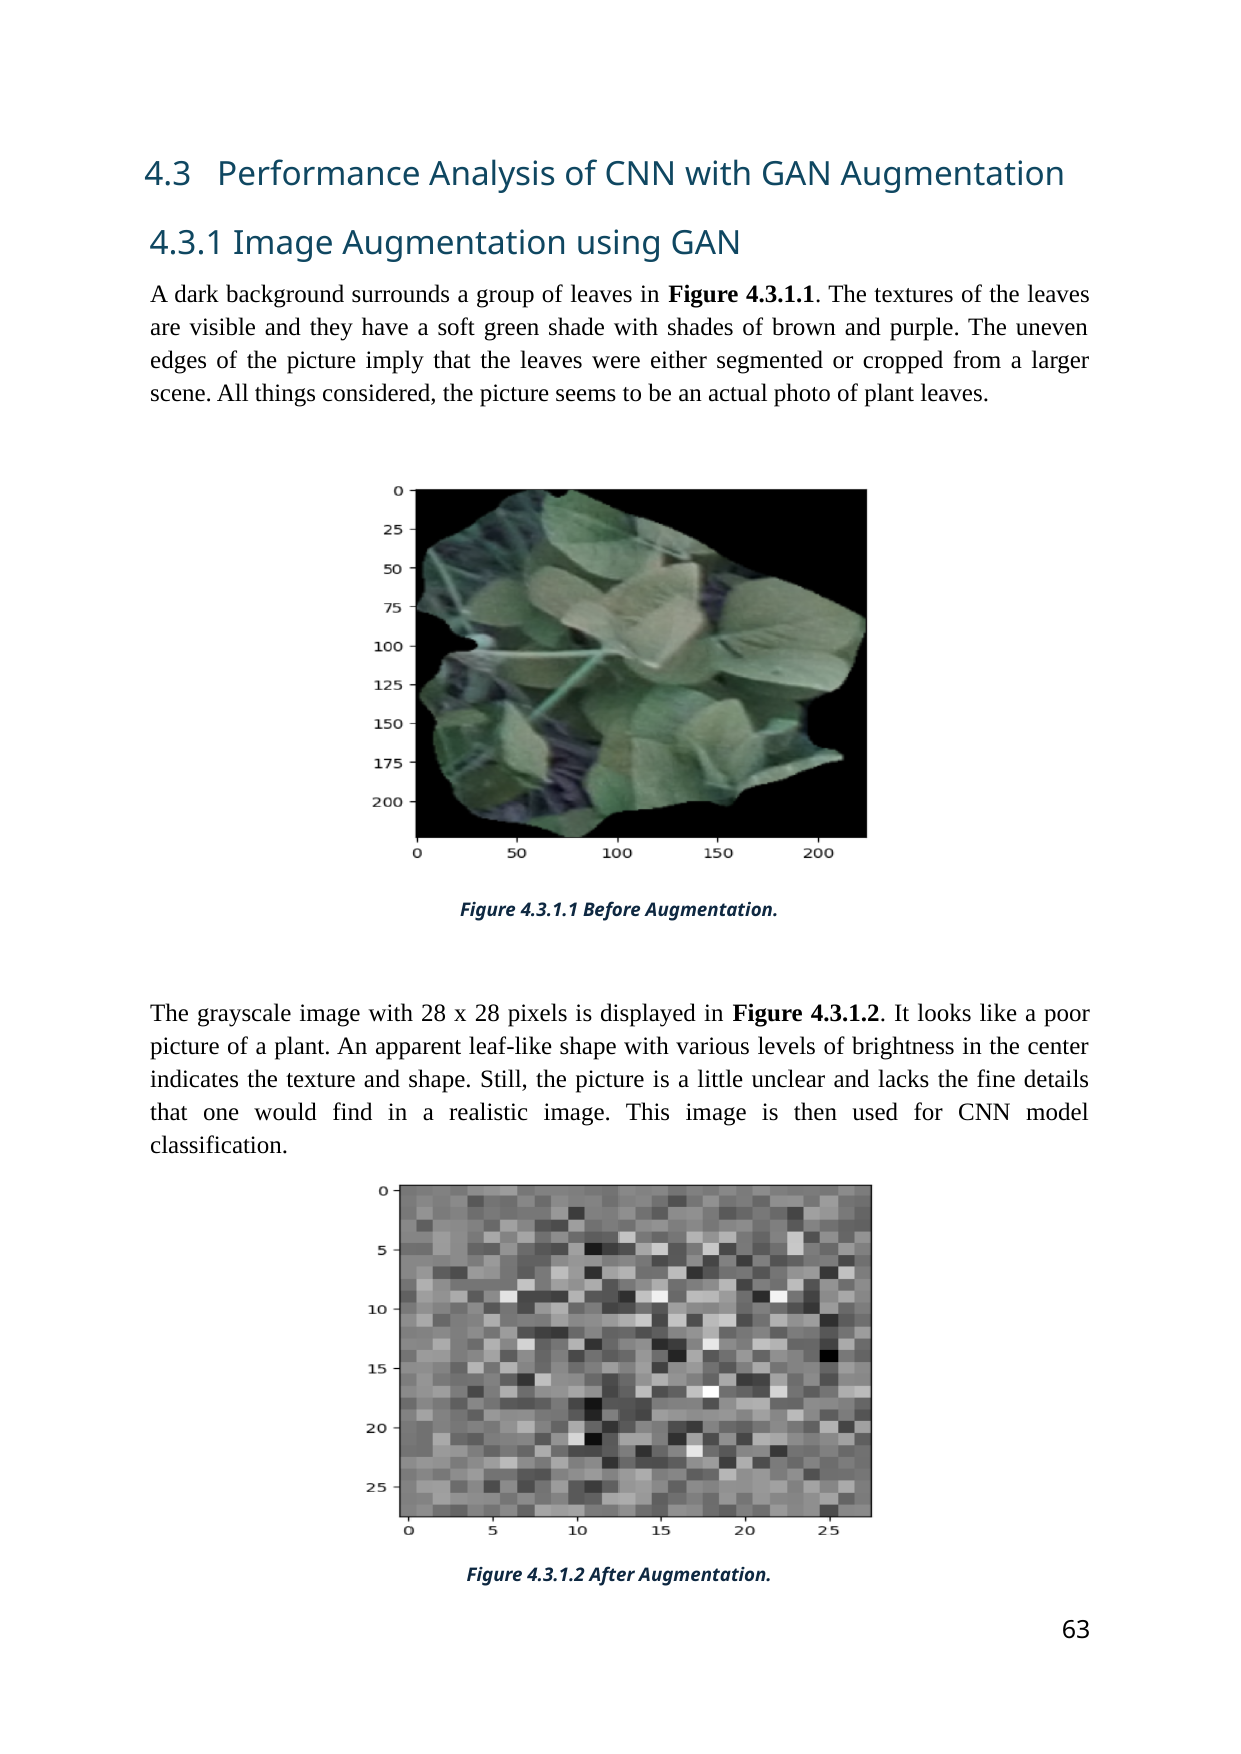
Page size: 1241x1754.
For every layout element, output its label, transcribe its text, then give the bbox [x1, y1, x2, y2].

subtitle 4.3 Performance Analysis of CNN with GAN Augmentation [144, 150, 1090, 195]
subtitle 4.3.1 Image Augmentation using GAN [149, 219, 1090, 264]
text The grayscale image with 28 x 28 pixels is displayed in Figure 4.3.1.2. It looks like a poor picture of a plant. An apparent leaf-like shape with various levels of brightness in the center indicates the texture and shape. Still, the picture is a little unclear and lacks the fine details that one would find in a realistic image. This image is then used for CNN model classification. [150, 998, 1090, 1159]
text Figure 4.3.1.1 Before Augmentation. [150, 896, 1090, 921]
picture [359, 1179, 881, 1540]
picture [357, 477, 884, 874]
text A dark background surrounds a group of leaves in Figure 4.3.1.1. The textures of the leaves are visible and they have a soft green shade with shades of brown and purple. The uneven edges of the picture imply that the leaves were either segmented or cropped from a larger scene. All things considered, the picture seems to be an actual photo of plant leaves. [150, 279, 1090, 407]
text Figure 4.3.1.2 After Augmentation. [150, 1562, 1090, 1587]
